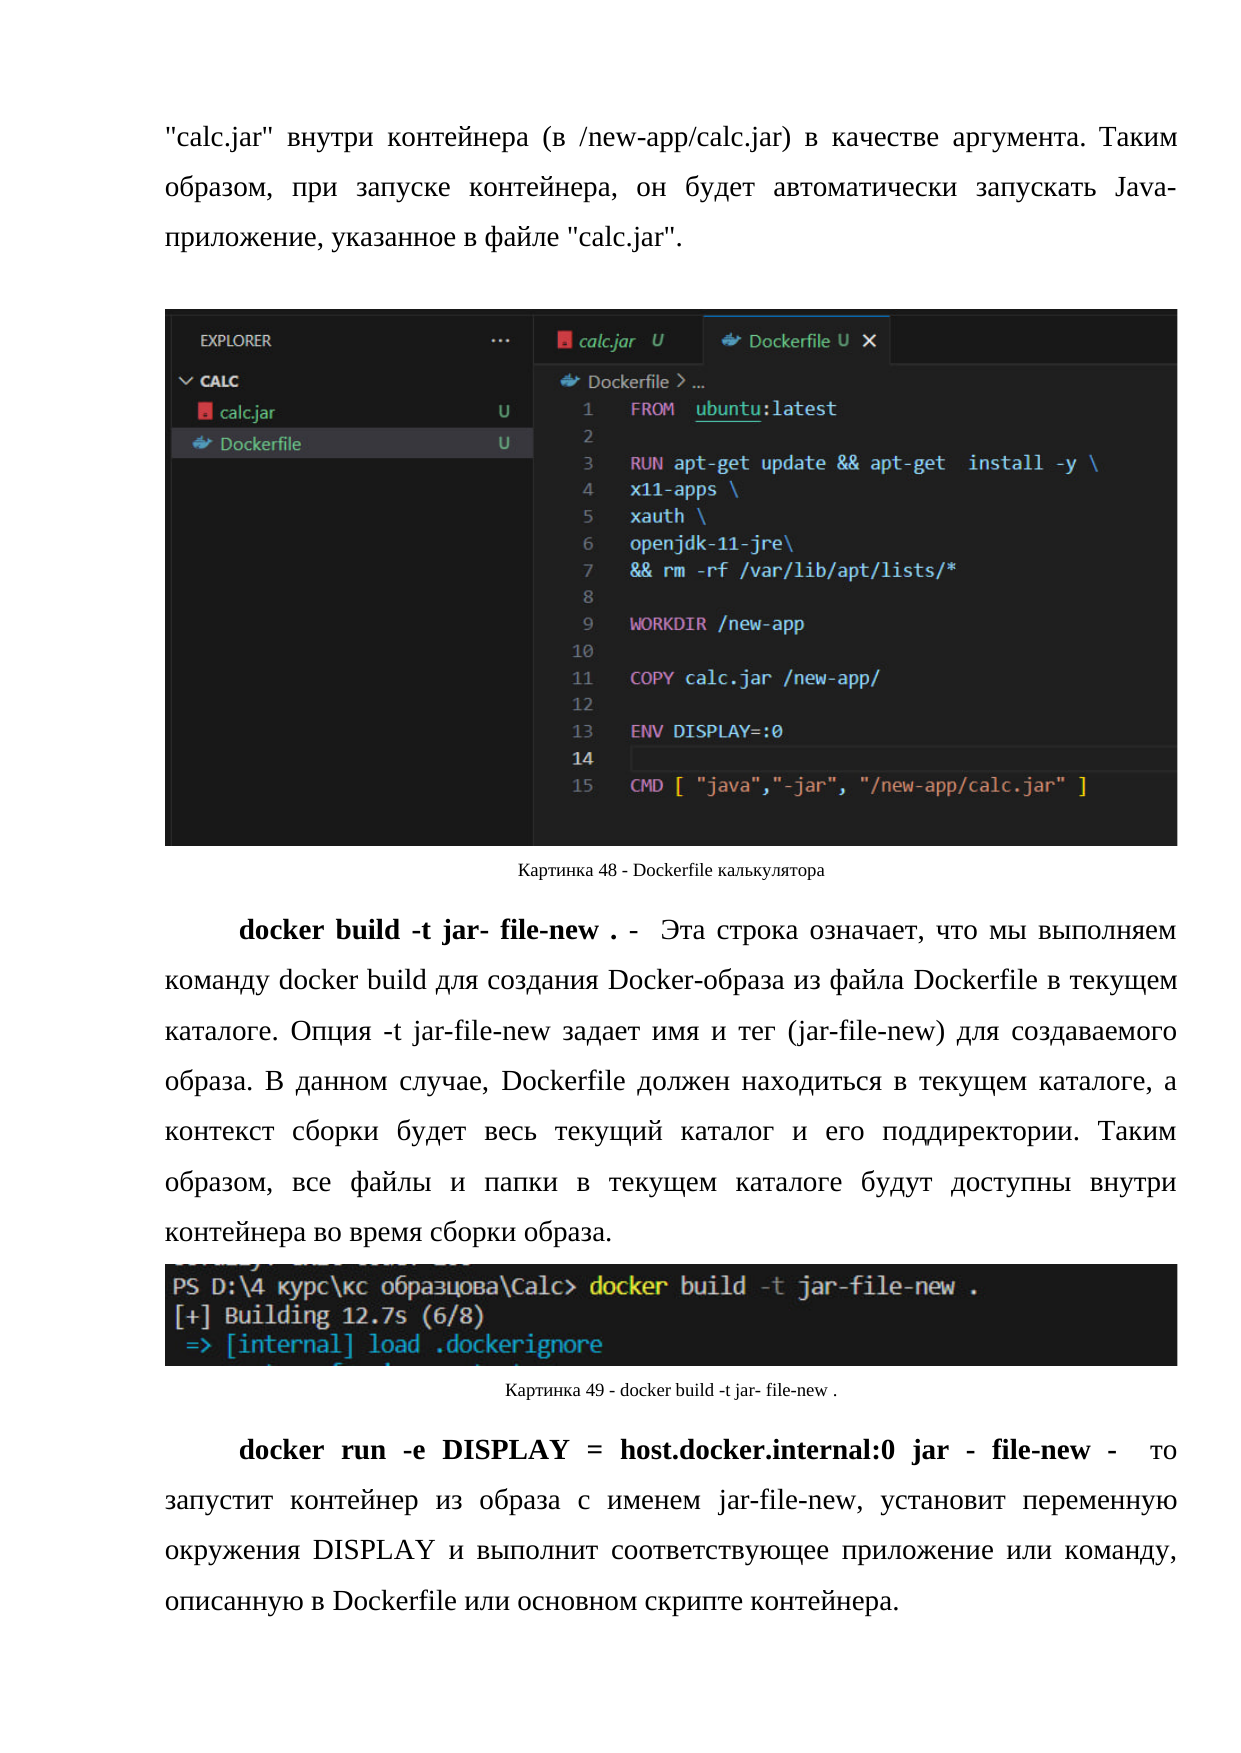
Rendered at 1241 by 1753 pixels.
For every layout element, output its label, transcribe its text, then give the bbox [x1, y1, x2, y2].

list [164, 119, 1178, 253]
picture [165, 309, 1178, 846]
text Картинка 48 - Dockerfile калькулятора [164, 859, 1178, 881]
text docker run -e DISPLAY = host.docker.internal:0 jar - file-new - то запустит контейнер из образа с именем jar-file-new, установит переменную окружения DISPLAY и выполнит соответствующее приложение или команду, описанную в Dockerfile или основном скрипте контейнера. [164, 1432, 1178, 1616]
picture [165, 1264, 1178, 1366]
text Картинка 49 - docker build -t jar- file-new . [164, 1379, 1178, 1400]
text docker build -t jar- file-new . - Эта строка означает, что мы выполняем команду docker build для создания Docker-образа из файла Dockerfile в текущем каталоге. Опция -t jar-file-new задает имя и тег (jar-file-new) для создаваемого образа. В данном случае, Dockerfile должен находиться в текущем каталоге, а контекст сборки будет весь текущий каталог и его поддиректории. Таким образом, все файлы и папки в текущем каталоге будут доступны внутри контейнера во время сборки образа. [164, 912, 1178, 1248]
